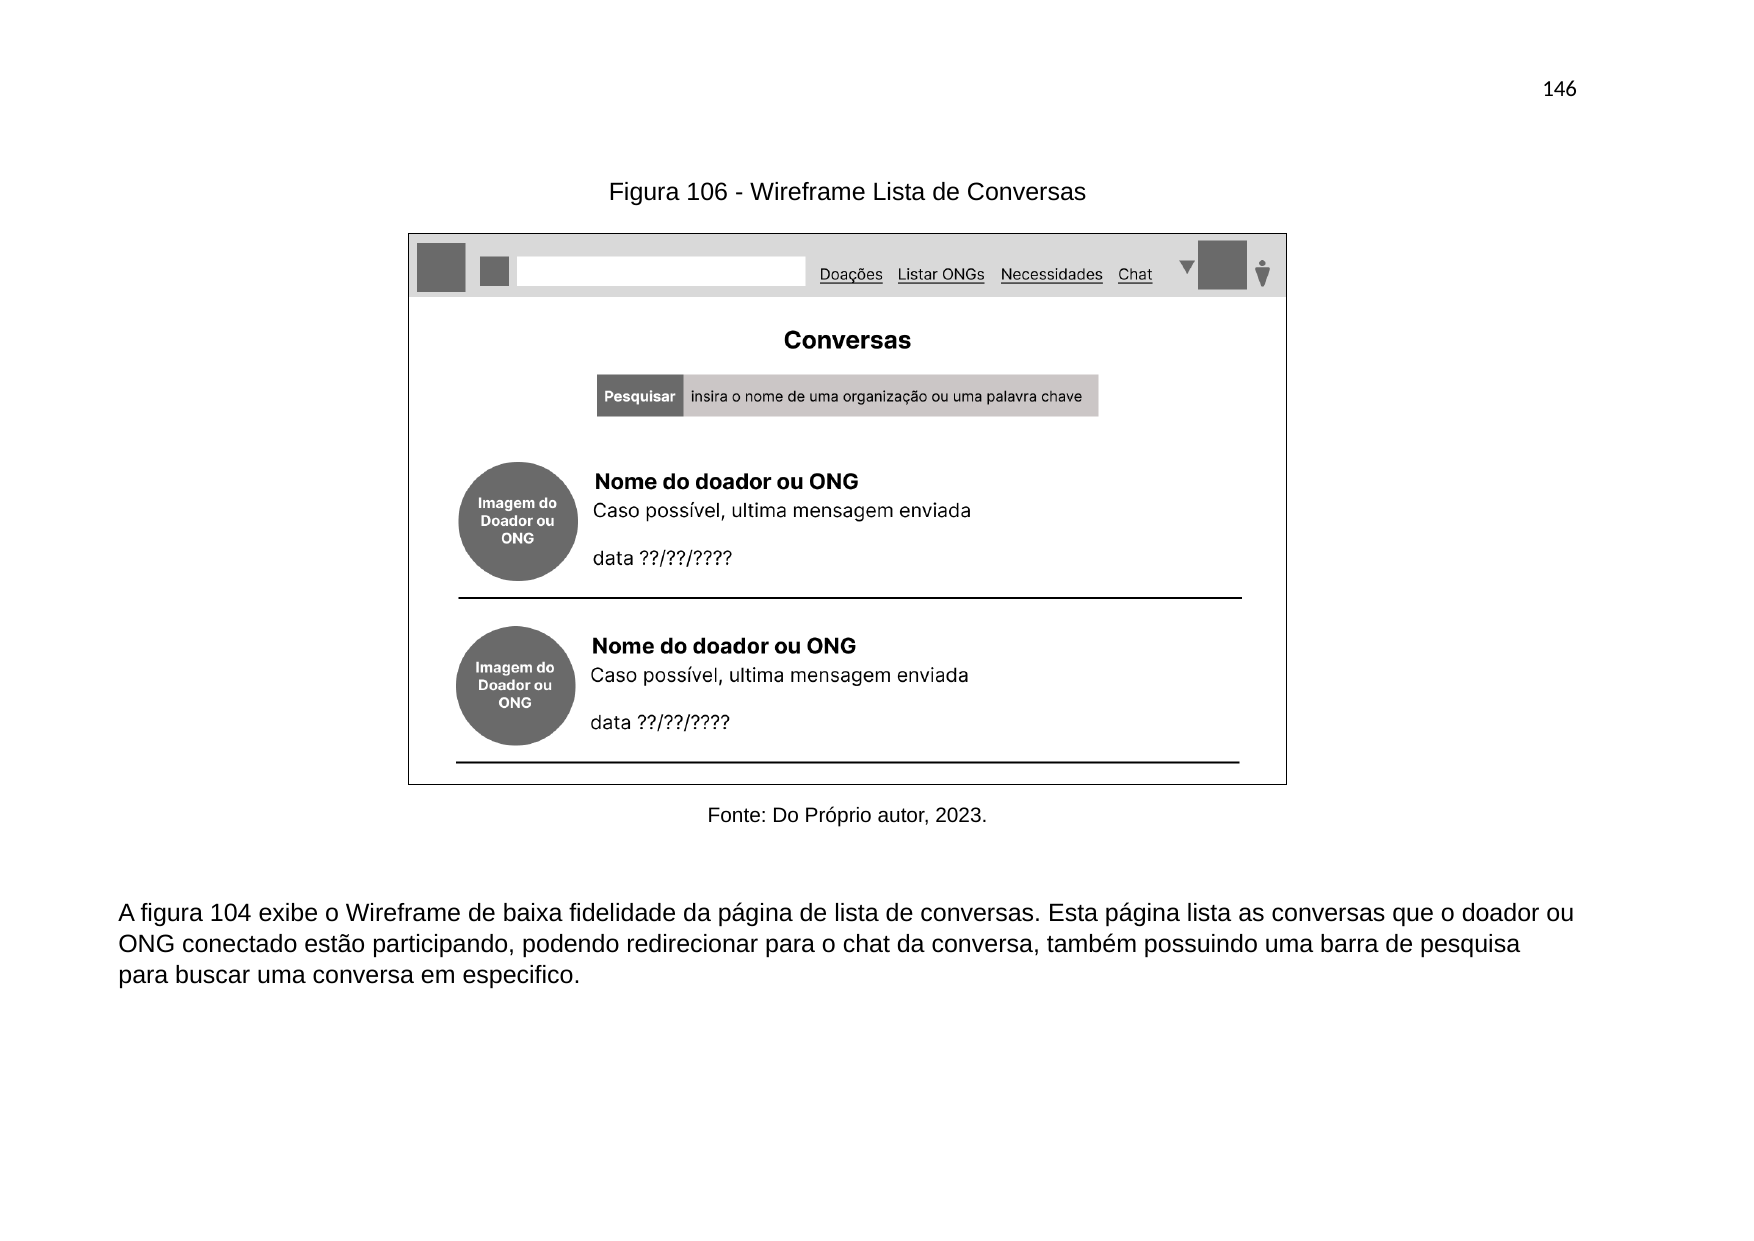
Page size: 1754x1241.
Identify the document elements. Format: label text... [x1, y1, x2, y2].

picture [409, 234, 1286, 784]
text A figura 104 exibe o Wireframe de baixa fidelidade da página de lista de conversas. Esta página lista as conversas que o doador ou ONG conectado estão participando, podendo redirecionar para o chat da conversa, também possuindo uma barra de pesquisa para buscar uma conversa em especifico. [118, 898, 1577, 989]
text Fonte: Do Próprio autor, 2023. [118, 803, 1577, 827]
text Figura 106 - Wireframe Lista de Conversas [118, 177, 1577, 206]
